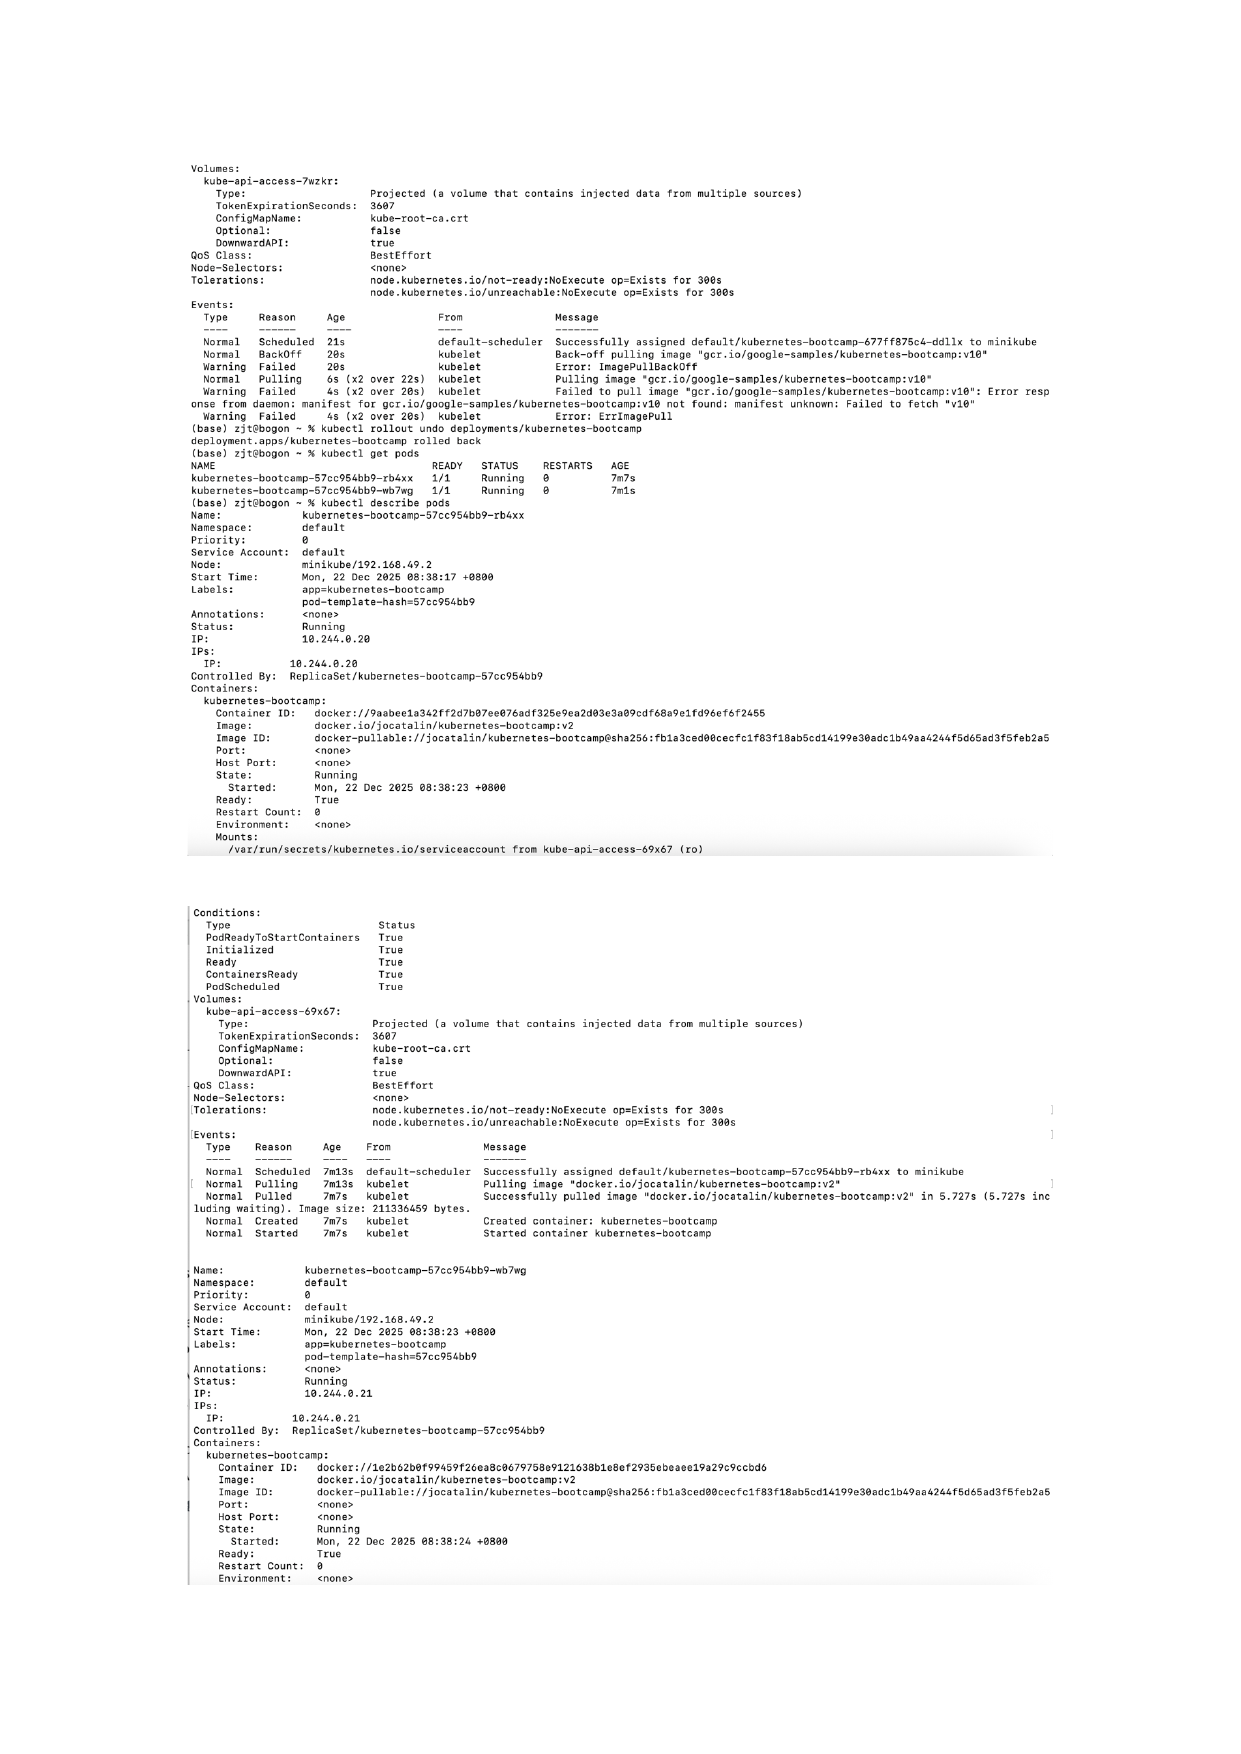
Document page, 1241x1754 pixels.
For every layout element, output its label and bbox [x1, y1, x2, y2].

picture [187, 162, 1053, 856]
picture [187, 906, 1053, 1585]
